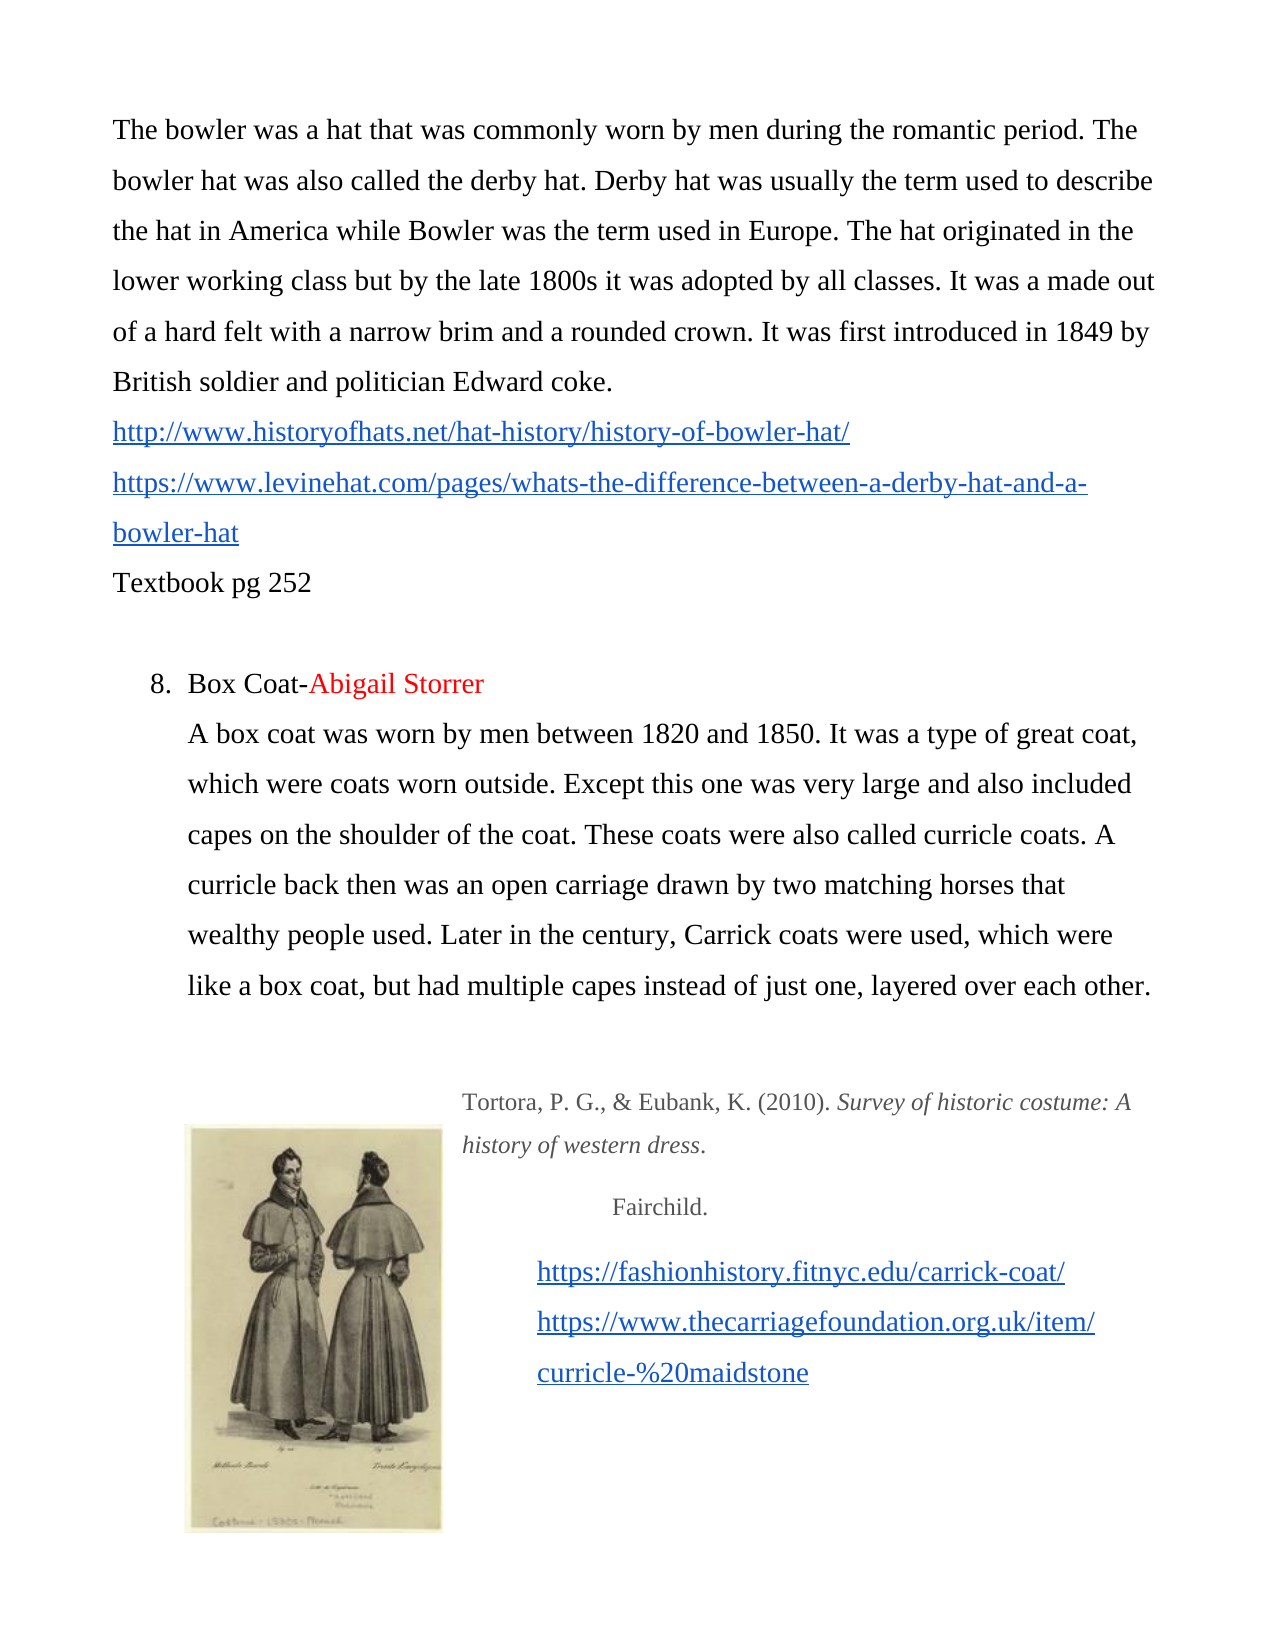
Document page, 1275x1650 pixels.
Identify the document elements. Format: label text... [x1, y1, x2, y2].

text A box coat was worn by men between 1820 and 1850. It was a type of great coat, which were coats worn outside. Except this one was very large and also included capes on the shoulder of the coat. These coats were also called curricle coats. A curricle back then was an open carriage drawn by two matching horses that wealthy people used. Later in the century, Carrick coats were used, which were like a box coat, but had multiple capes instead of just one, layered over each other. [187, 716, 1162, 1001]
text http://www.historyofhats.net/hat-history/history-of-bowler-hat/ [112, 414, 1162, 448]
text Textbook pg 252 [112, 565, 1162, 599]
text The bowler was a hat that was commonly worn by men during the romantic period. The bowler hat was also called the derby hat. Derby hat was usually the term used to describe the hat in America while Bowler was the term used in Europe. The hat originated in the lower working class but by the late 1800s it was adopted by all classes. It was a made out of a hard felt with a narrow brim and a rounded crown. It was first introduced in 1849 by British soldier and politician Edward coke. [112, 112, 1162, 398]
text Tortora, P. G., & Eubank, K. (2010). Survey of historic costume: A history of western dress. [112, 1087, 1162, 1159]
text https://fashionhistory.fitnyc.edu/carrick-coat/ [443, 1254, 1162, 1288]
list Box Coat-Abigail Storrer [150, 666, 1162, 699]
text Fairchild. [443, 1192, 1162, 1221]
text https://www.thecarriagefoundation.org.uk/item/curricle-%20maidstone [443, 1304, 1162, 1388]
text https://www.levinehat.com/pages/whats-the-difference-between-a-derby-hat-and-a-bowler-hat [112, 465, 1162, 548]
picture [184, 1124, 443, 1533]
